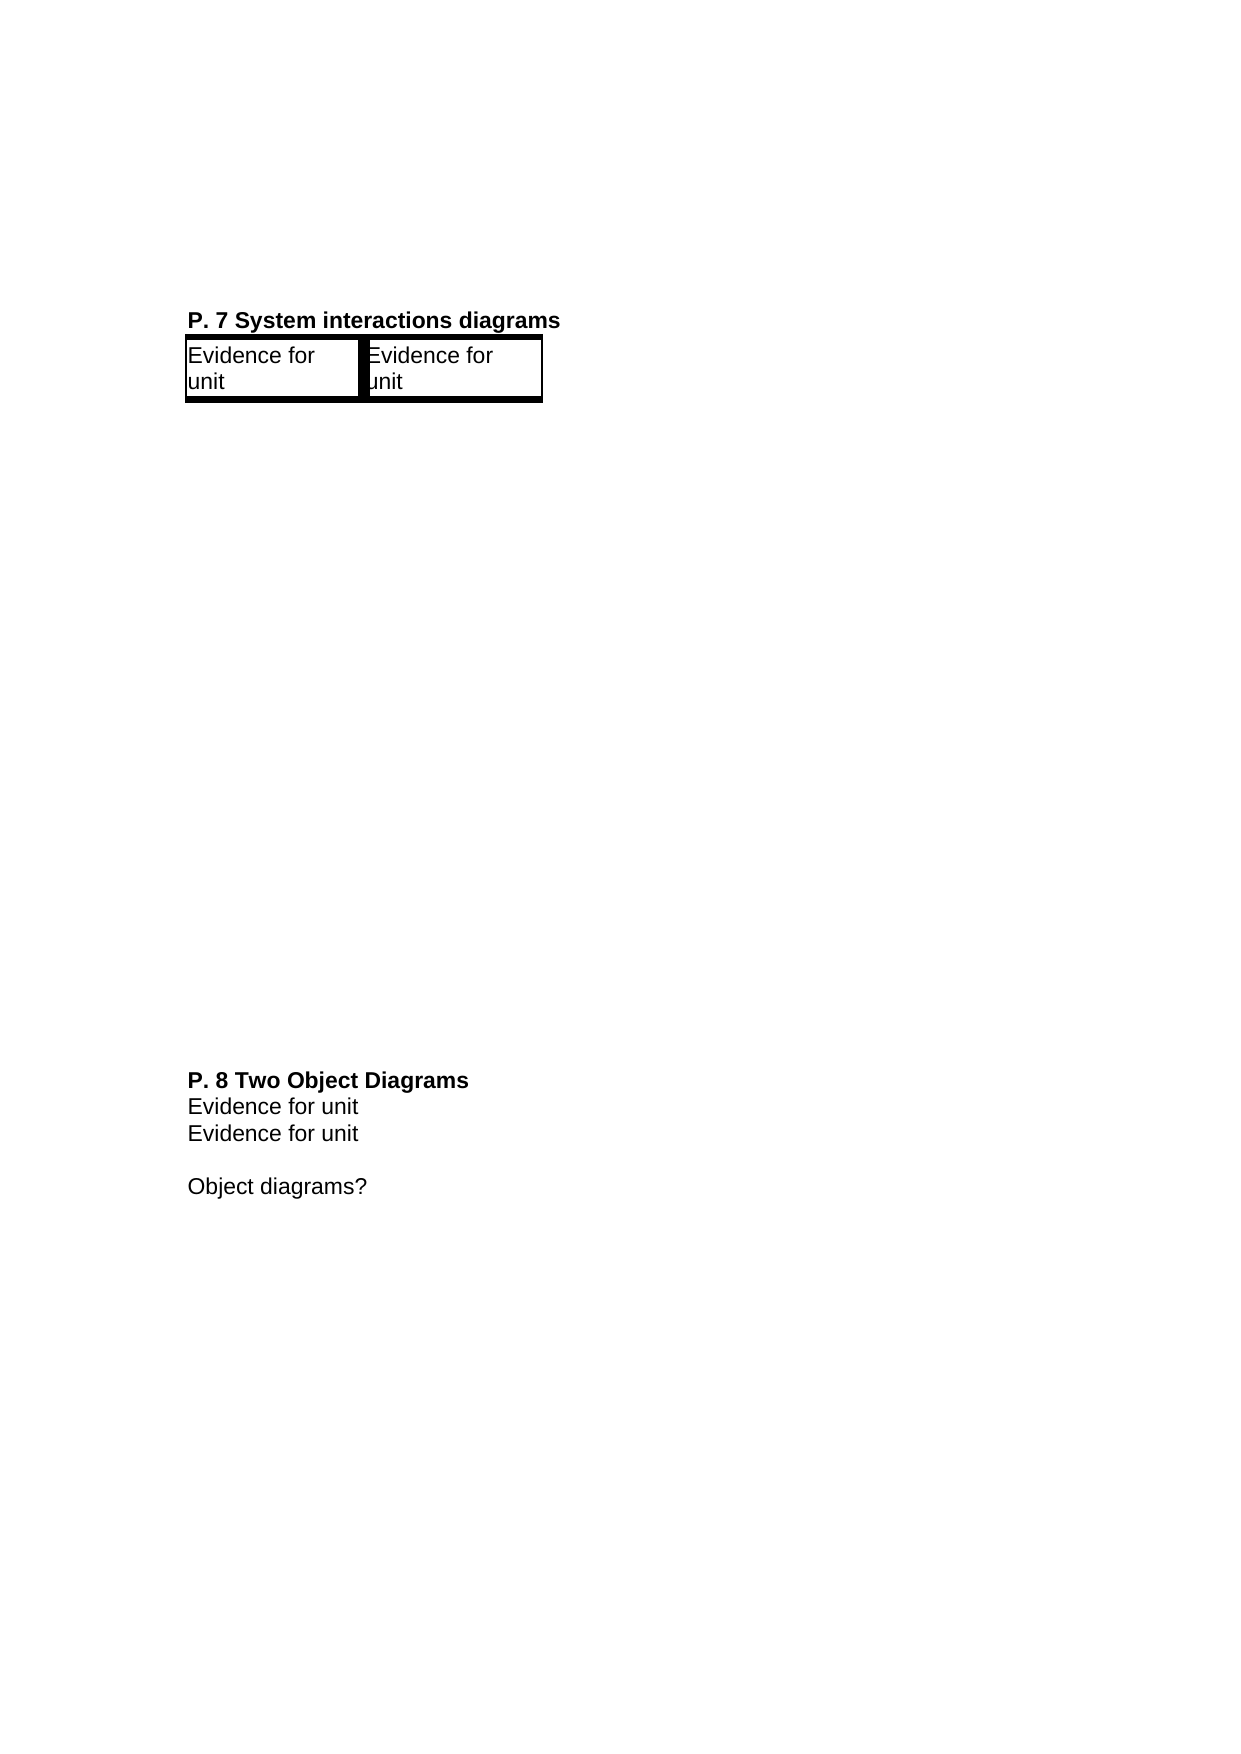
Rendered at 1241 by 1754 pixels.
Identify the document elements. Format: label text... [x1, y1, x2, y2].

text P. 7 System interactions diagrams [187, 307, 1053, 333]
table_header Evidence for unit [370, 340, 541, 396]
text Evidence for unit [187, 1093, 1053, 1119]
text P. 8 Two Object Diagrams [187, 1067, 1053, 1093]
text Object diagrams? [187, 1173, 1053, 1199]
table_header Evidence for unit [187, 340, 358, 396]
text Evidence for unit [187, 1120, 1053, 1146]
